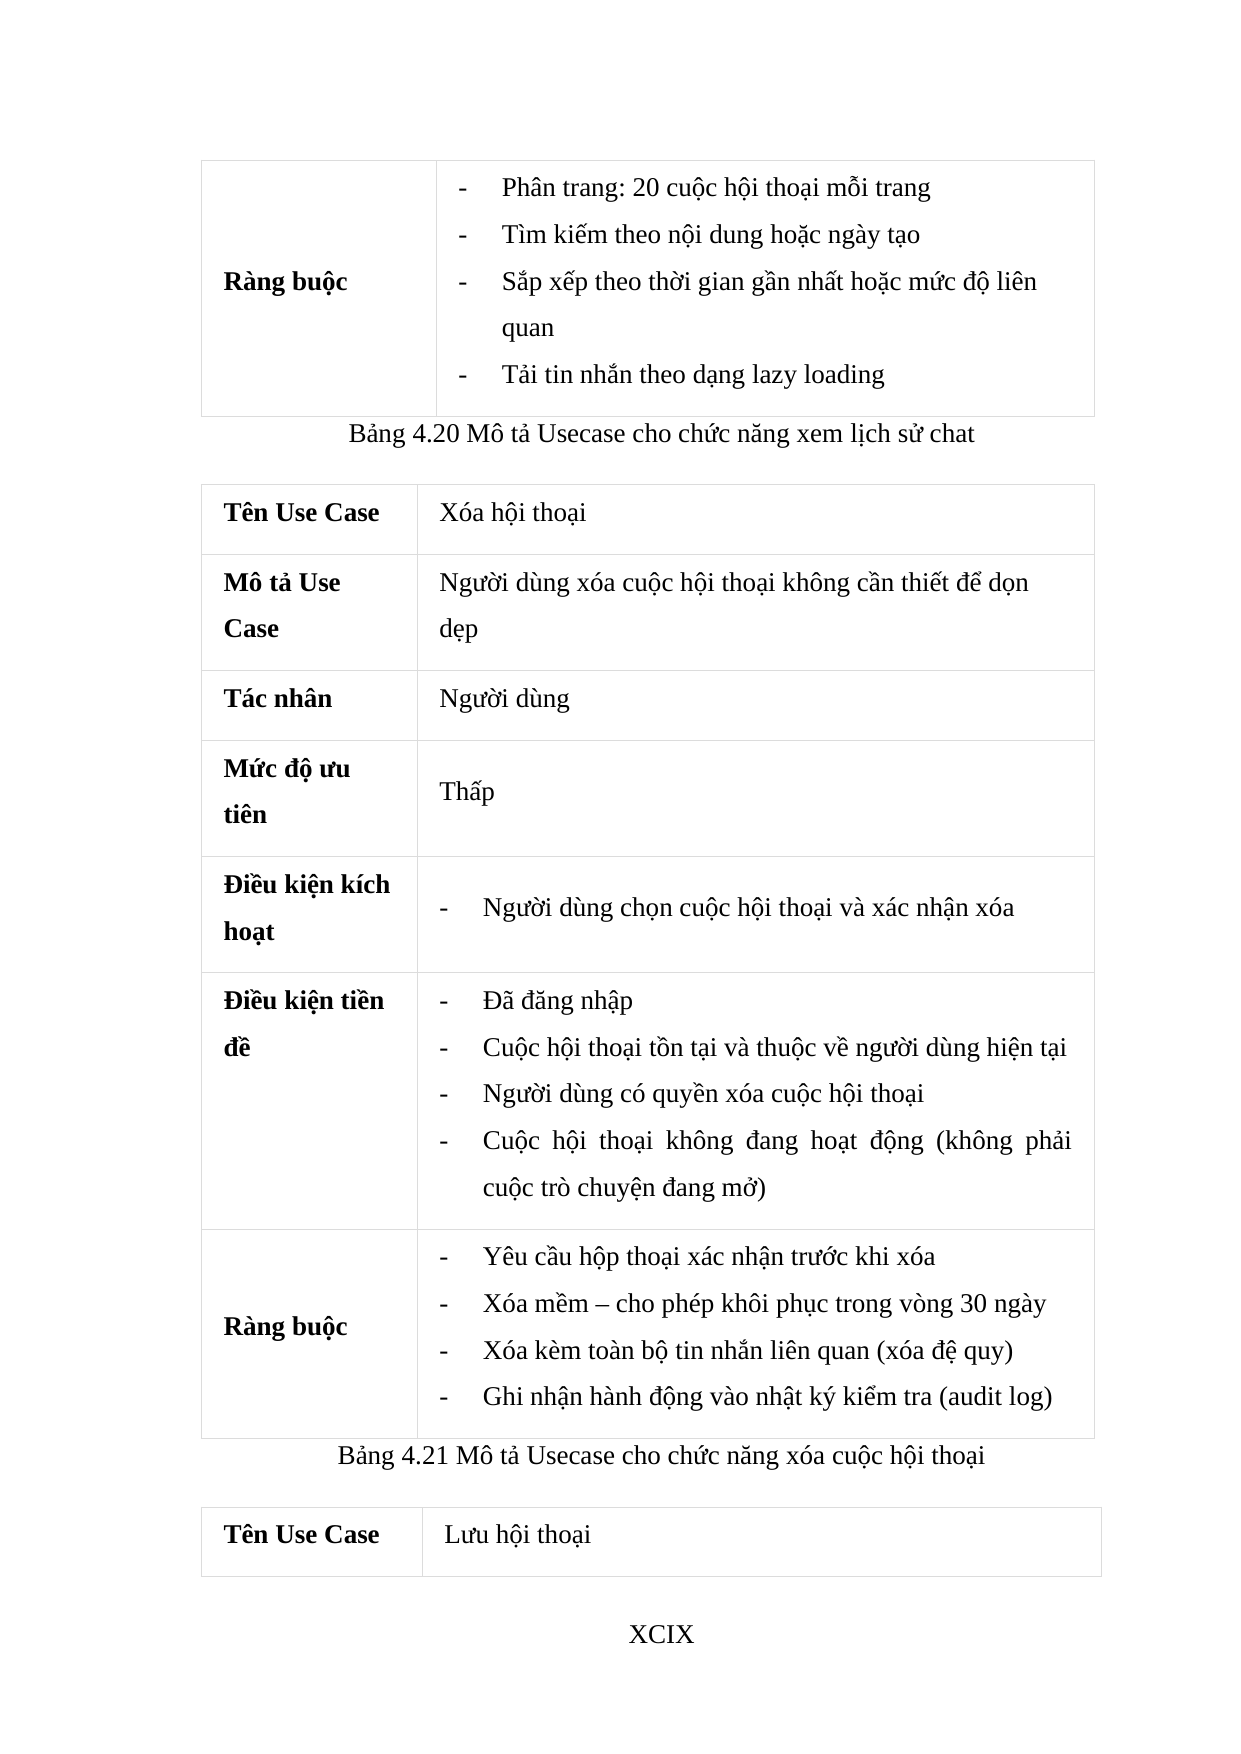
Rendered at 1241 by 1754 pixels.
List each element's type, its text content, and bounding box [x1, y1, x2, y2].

table_cell Tác nhân [202, 671, 417, 740]
table_header Lưu hội thoại [423, 1508, 1101, 1576]
table_cell Yêu cầu hộp thoại xác nhận trước khi xóa Xóa mềm – cho phép khôi phục trong vòng 30 ngày Xóa kèm toàn bộ tin nhắn liên quan (xóa đệ quy) Ghi nhận hành động vào nhật ký kiểm tra (audit log) [418, 1230, 1094, 1438]
table_cell Người dùng chọn cuộc hội thoại và xác nhận xóa [418, 857, 1094, 972]
table_cell Người dùng xóa cuộc hội thoại không cần thiết để dọn dẹp [418, 555, 1094, 670]
table_cell Mức độ ưu tiên [202, 741, 417, 856]
table_cell Điều kiện tiền đề [202, 973, 417, 1228]
table_cell Thấp [418, 741, 1094, 856]
table_cell Mô tả Use Case [202, 555, 417, 670]
table_header Tên Use Case [202, 485, 417, 554]
table_cell Đã đăng nhập Cuộc hội thoại tồn tại và thuộc về người dùng hiện tại Người dùng có quyền xóa cuộc hội thoại Cuộc hội thoại không đang hoạt động (không phải cuộc trò chuyện đang mở) [418, 973, 1094, 1228]
table_cell Người dùng [418, 671, 1094, 740]
table_cell Điều kiện kích hoạt [202, 857, 417, 972]
table_cell Ràng buộc [202, 161, 436, 416]
table_header Xóa hội thoại [418, 485, 1094, 554]
table_cell Ràng buộc [202, 1230, 417, 1438]
text Bảng . Mô tả Usecase cho chức năng xóa cuộc hội thoại [201, 1439, 1122, 1470]
table_cell Phân trang: 20 cuộc hội thoại mỗi trang Tìm kiếm theo nội dung hoặc ngày tạo Sắp xếp theo thời gian gần nhất hoặc mức độ liên quan Tải tin nhắn theo dạng lazy loading [437, 161, 1094, 416]
table_header Tên Use Case [202, 1508, 422, 1576]
text Bảng . Mô tả Usecase cho chức năng xem lịch sử chat [201, 417, 1122, 448]
